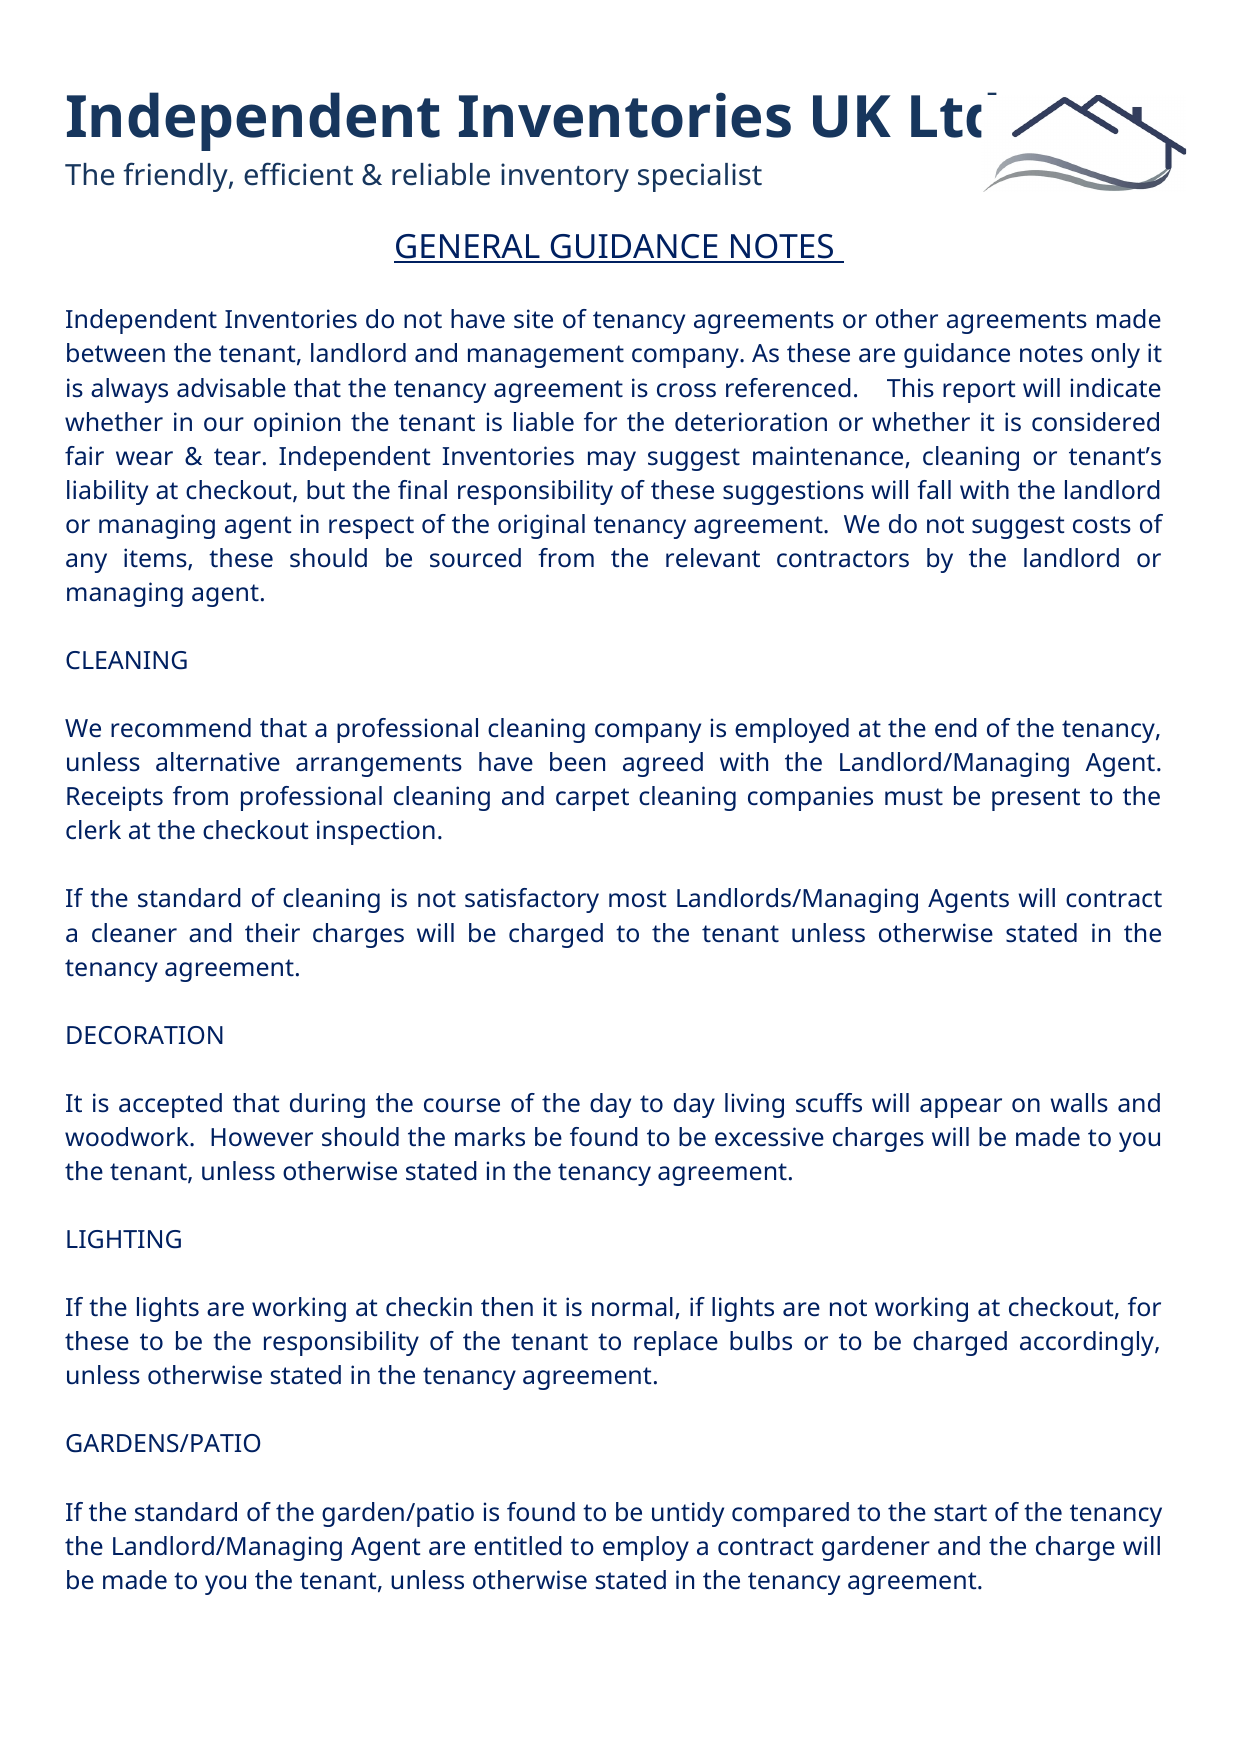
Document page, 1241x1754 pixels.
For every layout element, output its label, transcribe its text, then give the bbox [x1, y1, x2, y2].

title LIGHTING [65, 1222, 1163, 1256]
title If the lights are working at checkin then it is normal, if lights are not working at checkout, for these to be the responsibility of the tenant to replace bulbs or to be charged accordingly, unless otherwise stated in the tenancy agreement. [65, 1290, 1163, 1392]
picture [981, 95, 1187, 192]
title CLEANING [65, 643, 1163, 677]
title Independent Inventories do not have site of tenancy agreements or other agreements made between the tenant, landlord and management company. As these are guidance notes only it is always advisable that the tenancy agreement is cross referenced. This report will indicate whether in our opinion the tenant is liable for the deterioration or whether it is considered fair wear & tear. Independent Inventories may suggest maintenance, cleaning or tenant’s liability at checkout, but the final responsibility of these suggestions will fall with the landlord or managing agent in respect of the original tenancy agreement. We do not suggest costs of any items, these should be sourced from the relevant contractors by the landlord or managing agent. [65, 302, 1163, 609]
title If the standard of the garden/patio is found to be untidy compared to the start of the tenancy the Landlord/Managing Agent are entitled to employ a contract gardener and the charge will be made to you the tenant, unless otherwise stated in the tenancy agreement. [65, 1494, 1163, 1596]
title DECORATION [65, 1017, 1163, 1051]
title We recommend that a professional cleaning company is employed at the end of the tenancy, unless alternative arrangements have been agreed with the Landlord/Managing Agent. Receipts from professional cleaning and carpet cleaning companies must be present to the clerk at the checkout inspection. [65, 711, 1163, 847]
title GENERAL GUIDANCE NOTES [65, 223, 1163, 268]
title It is accepted that during the course of the day to day living scuffs will appear on walls and woodwork. However should the marks be found to be excessive charges will be made to you the tenant, unless otherwise stated in the tenancy agreement. [65, 1086, 1163, 1188]
title GARDENS/PATIO [65, 1426, 1163, 1460]
title If the standard of cleaning is not satisfactory most Landlords/Managing Agents will contract a cleaner and their charges will be charged to the tenant unless otherwise stated in the tenancy agreement. [65, 881, 1163, 983]
